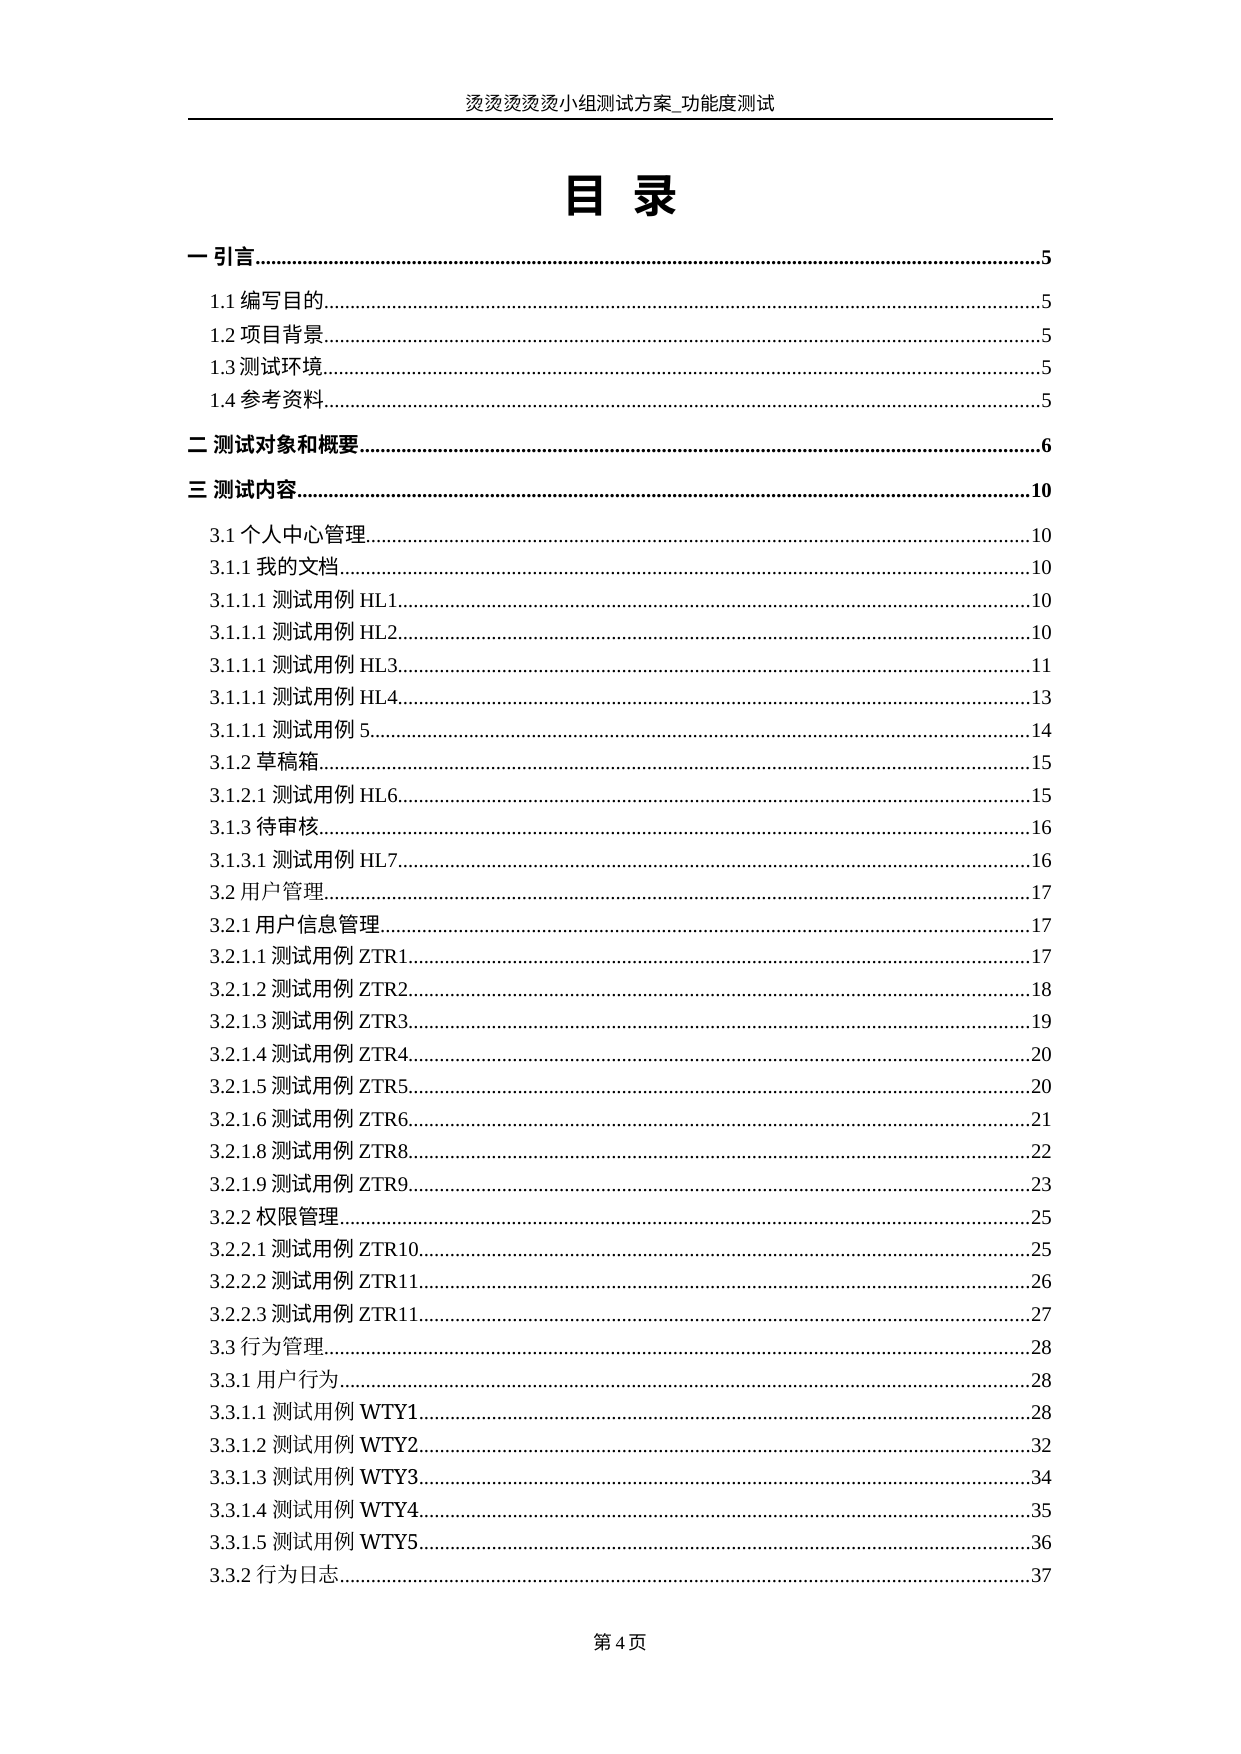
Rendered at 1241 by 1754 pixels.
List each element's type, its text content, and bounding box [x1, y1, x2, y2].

text 3.3.1.2 测试用例WTY2 32 [209, 1427, 1053, 1459]
text 3.3 行为管理 28 [209, 1329, 1053, 1362]
text 3.2.1.5测试用例ZTR5 20 [209, 1069, 1053, 1102]
text 3.1.1.1 测试用例HL2 10 [209, 614, 1053, 647]
text 3.2.1.6测试用例ZTR6 21 [209, 1102, 1053, 1134]
text 3.2.1.4测试用例ZTR4 20 [209, 1037, 1053, 1069]
text 二 测试对象和概要 6 [187, 427, 1053, 459]
text 1.3测试环境 5 [209, 349, 1053, 382]
text 3.1.1.1 测试用例HL3 11 [209, 647, 1053, 679]
text 3.1.3.1 测试用例HL7 16 [209, 842, 1053, 874]
text 3.2.1.1测试用例ZTR1 17 [209, 939, 1053, 972]
text 3.1.1.1 测试用例HL1 10 [209, 582, 1053, 614]
text 3.1.2.1 测试用例HL6 15 [209, 777, 1053, 809]
text 1.2 项目背景 5 [209, 317, 1053, 349]
text 3.1.1 我的文档 10 [209, 549, 1053, 582]
text 3.3.2 行为日志 37 [209, 1557, 1053, 1589]
text 3.1.1.1 测试用例5 14 [209, 712, 1053, 744]
text 3.3.1.5 测试用例WTY5 36 [209, 1524, 1053, 1557]
text 3.2.2.1测试用例ZTR10 25 [209, 1232, 1053, 1264]
text 3.3.1.3 测试用例WTY3 34 [209, 1459, 1053, 1492]
text 三 测试内容 10 [187, 472, 1053, 504]
text 目 录 [187, 162, 1053, 227]
text 3.2.1.2测试用例ZTR2 18 [209, 972, 1053, 1004]
text 3.1.2 草稿箱 15 [209, 744, 1053, 777]
text 1.4 参考资料 5 [209, 382, 1053, 414]
text 3.3.1.1 测试用例WTY1 28 [209, 1394, 1053, 1427]
text 3.1 个人中心管理 10 [209, 517, 1053, 549]
text 3.2.2 权限管理 25 [209, 1199, 1053, 1232]
text 3.2 用户管理 17 [209, 874, 1053, 907]
text 一 引言 5 [187, 239, 1053, 272]
text 3.2.2.2测试用例ZTR11 26 [209, 1264, 1053, 1297]
text 1.1 编写目的 5 [209, 284, 1053, 317]
text 3.2.2.3测试用例ZTR11 27 [209, 1297, 1053, 1329]
text 3.1.1.1 测试用例HL4 13 [209, 679, 1053, 712]
text 3.2.1.9测试用例ZTR9 23 [209, 1167, 1053, 1199]
text 3.2.1.8测试用例ZTR8 22 [209, 1134, 1053, 1167]
text 3.2.1用户信息管理 17 [209, 907, 1053, 939]
text 3.3.1 用户行为 28 [209, 1362, 1053, 1394]
text 3.2.1.3测试用例ZTR3 19 [209, 1004, 1053, 1037]
text 3.1.3 待审核 16 [209, 809, 1053, 842]
text 3.3.1.4 测试用例WTY4 35 [209, 1492, 1053, 1524]
